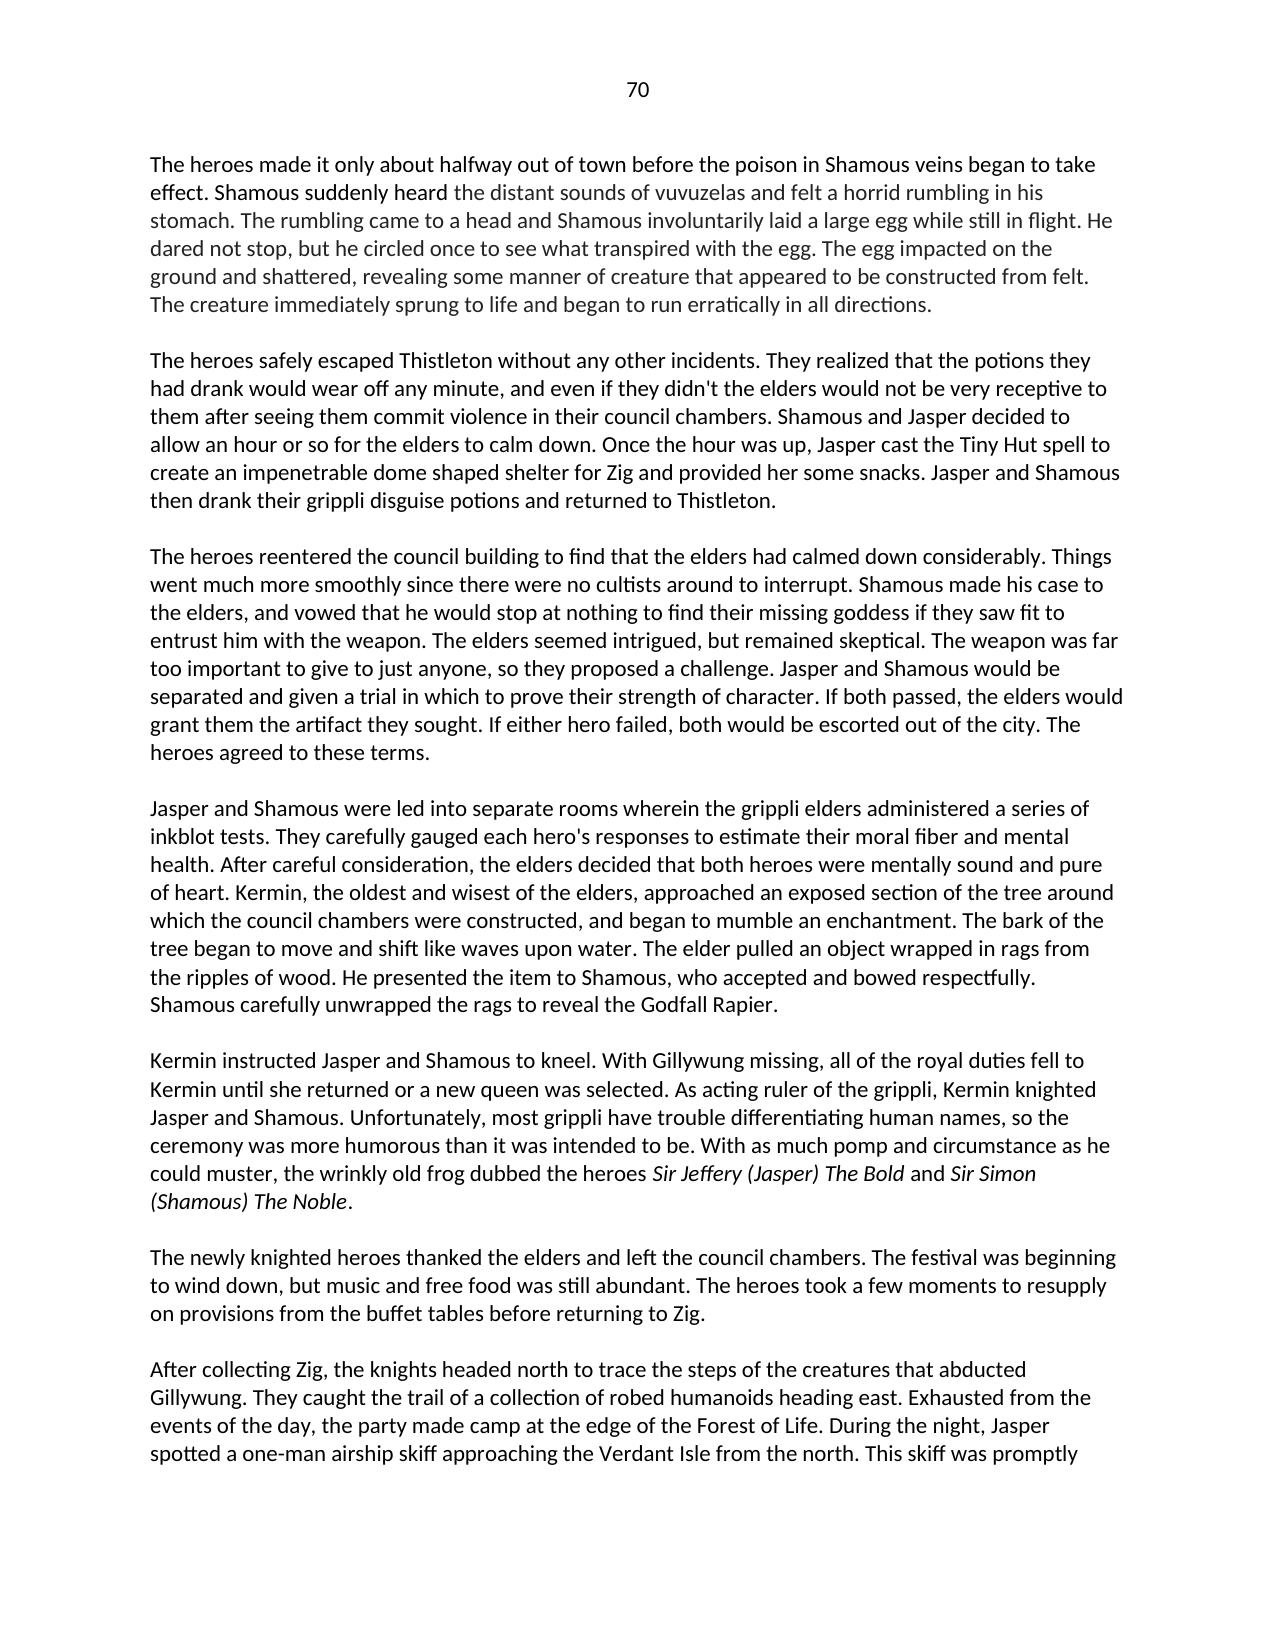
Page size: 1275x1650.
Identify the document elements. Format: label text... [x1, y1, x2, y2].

text Kermin instructed Jasper and Shamous to kneel. With Gillywung missing, all of the royal duties fell to Kermin until she returned or a new queen was selected. As acting ruler of the grippli, Kermin knighted Jasper and Shamous. Unfortunately, most grippli have trouble differentiating human names, so the ceremony was more humorous than it was intended to be. With as much pomp and circumstance as he could muster, the wrinkly old frog dubbed the heroes Sir Jeffery (Jasper) The Bold and Sir Simon (Shamous) The Noble. [150, 1047, 1125, 1215]
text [150, 1355, 1125, 1467]
text The heroes made it only about halfway out of town before the poison in Shamous veins began to take effect. Shamous suddenly heard the distant sounds of vuvuzelas and felt a horrid rumbling in his stomach. The rumbling came to a head and Shamous involuntarily laid a large egg while still in flight. He dared not stop, but he circled once to see what transpired with the egg. The egg impacted on the ground and shattered, revealing some manner of creature that appeared to be constructed from felt. The creature immediately sprung to life and began to run erratically in all directions. [150, 150, 1125, 318]
text The heroes safely escaped Thistleton without any other incidents. They realized that the potions they had drank would wear off any minute, and even if they didn't the elders would not be very receptive to them after seeing them commit violence in their council chambers. Shamous and Jasper decided to allow an hour or so for the elders to calm down. Once the hour was up, Jasper cast the Tiny Hut spell to create an impenetrable dome shaped shelter for Zig and provided her some snacks. Jasper and Shamous then drank their grippli disguise potions and returned to Thistleton. [150, 346, 1125, 514]
text The newly knighted heroes thanked the elders and left the council chambers. The festival was beginning to wind down, but music and free food was still abundant. The heroes took a few moments to resupply on provisions from the buffet tables before returning to Zig. [150, 1243, 1125, 1327]
text Jasper and Shamous were led into separate rooms wherein the grippli elders administered a series of inkblot tests. They carefully gauged each hero's responses to estimate their moral fiber and mental health. After careful consideration, the elders decided that both heroes were mentally sound and pure of heart. Kermin, the oldest and wisest of the elders, approached an exposed section of the tree around which the council chambers were constructed, and began to mumble an enchantment. The bark of the tree began to move and shift like waves upon water. The elder pulled an object wrapped in rags from the ripples of wood. He presented the item to Shamous, who accepted and bowed respectfully. Shamous carefully unwrapped the rags to reveal the Godfall Rapier. [150, 794, 1125, 1019]
text The heroes reentered the council building to find that the elders had calmed down considerably. Things went much more smoothly since there were no cultists around to interrupt. Shamous made his case to the elders, and vowed that he would stop at nothing to find their missing goddess if they saw fit to entrust him with the weapon. The elders seemed intrigued, but remained skeptical. The weapon was far too important to give to just anyone, so they proposed a challenge. Jasper and Shamous would be separated and given a trial in which to prove their strength of character. If both passed, the elders would grant them the artifact they sought. If either hero failed, both would be escorted out of the city. The heroes agreed to these terms. [150, 542, 1125, 766]
